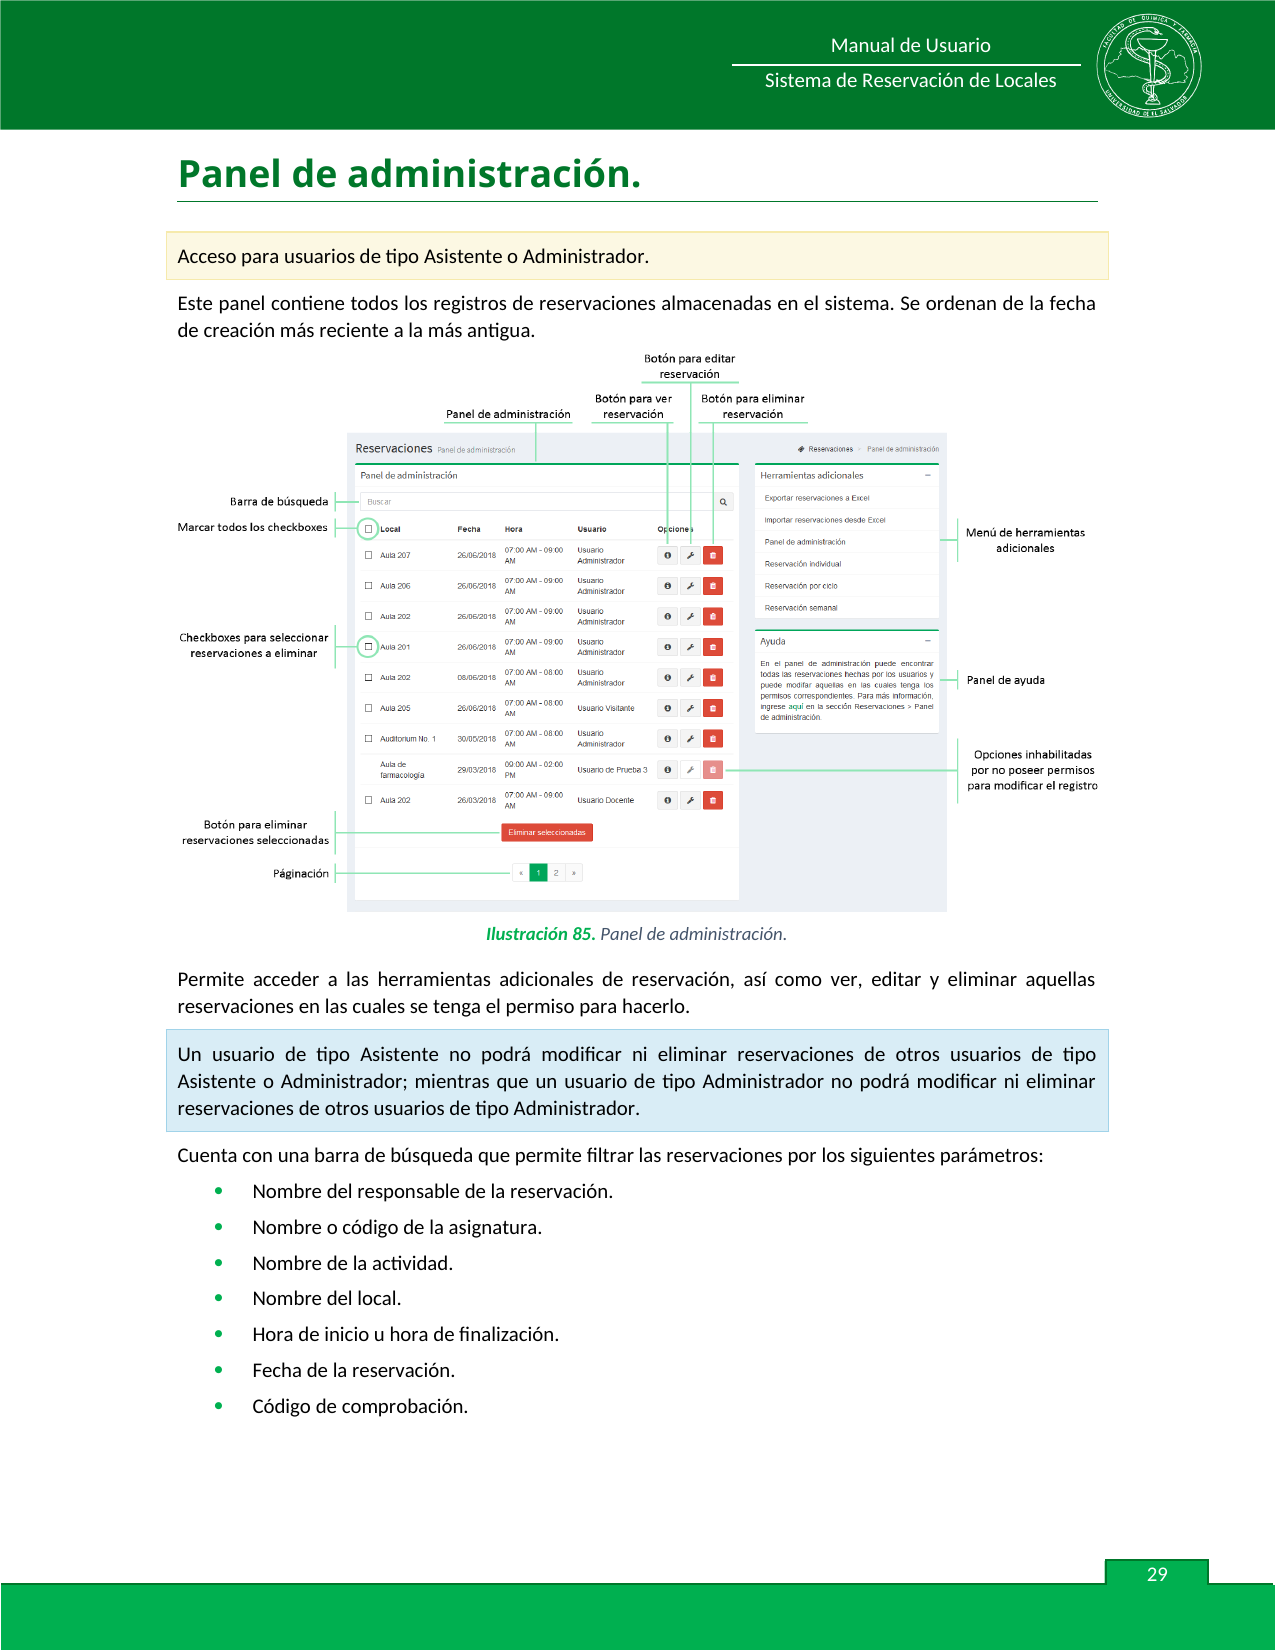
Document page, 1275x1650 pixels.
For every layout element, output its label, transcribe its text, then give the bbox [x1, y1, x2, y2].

text Un usuario de tipo Asistente no podrá modificar ni eliminar reservaciones de otros usuarios de tipo Asistente o Administrador; mientras que un usuario de tipo Administrador no podrá modificar ni eliminar reservaciones de otros usuarios de tipo Administrador. [167, 1030, 1108, 1131]
list Hora de inicio u hora de finalización. [215, 1321, 1098, 1347]
list Código de comprobación. [215, 1393, 1098, 1418]
picture [177, 353, 1098, 912]
text Acceso para usuarios de tipo Asistente o Administrador. [167, 233, 1108, 279]
text Este panel contiene todos los registros de reservaciones almacenadas en el sistema. Se ordenan de la fecha de creación más reciente a la más antigua. [177, 290, 1098, 343]
picture [1095, 13, 1203, 119]
text Permite acceder a las herramientas adicionales de reservación, así como ver, editar y eliminar aquellas reservaciones en las cuales se tenga el permiso para hacerlo. [177, 966, 1098, 1019]
list Fecha de la reservación. [215, 1357, 1098, 1382]
subtitle Panel de administración. [177, 148, 1098, 201]
list Nombre de la actividad. [215, 1250, 1098, 1275]
list Nombre del responsable de la reservación. [215, 1178, 1098, 1204]
list Nombre o código de la asignatura. [215, 1214, 1098, 1239]
text Cuenta con una barra de búsqueda que permite filtrar las reservaciones por los siguientes parámetros: [177, 1143, 1098, 1168]
list Nombre del local. [215, 1286, 1098, 1311]
text Ilustración 85. Panel de administración. [177, 922, 1098, 945]
